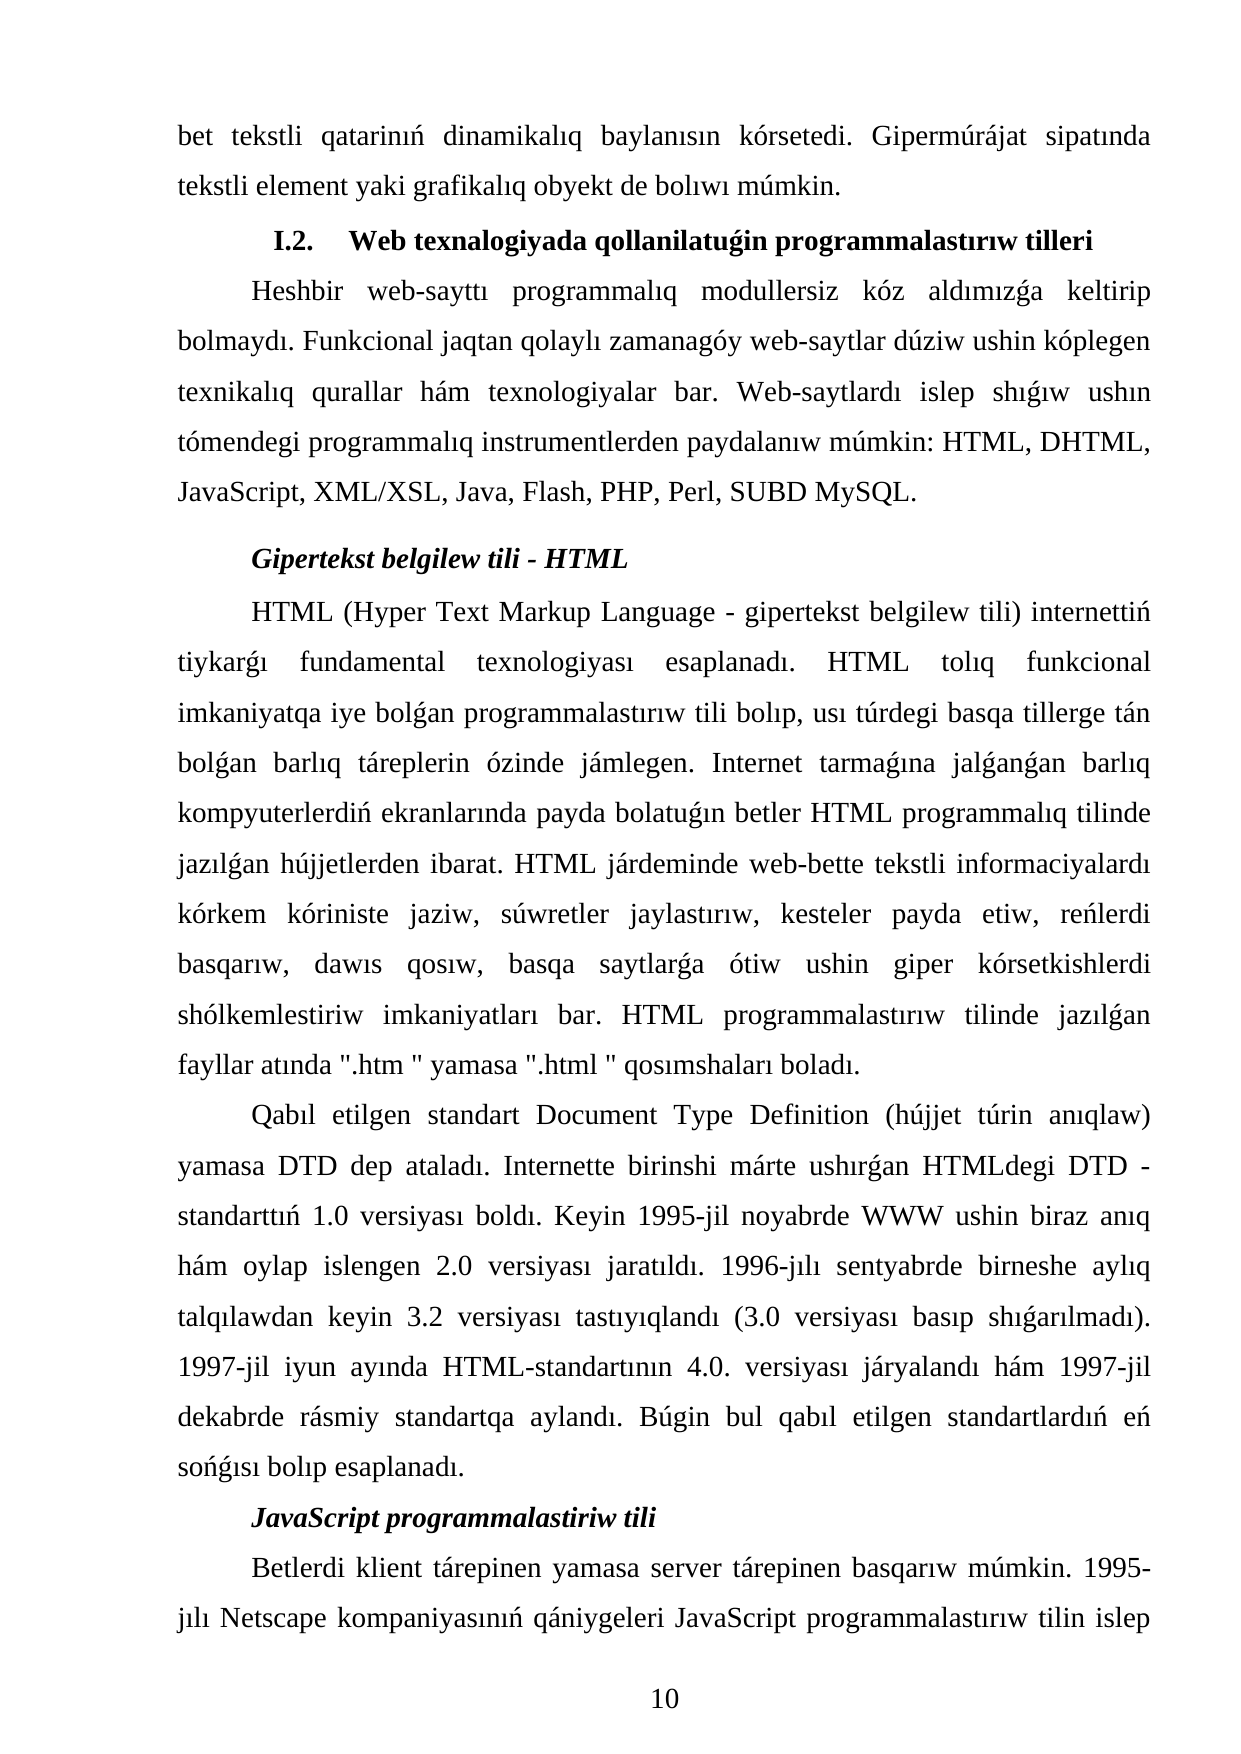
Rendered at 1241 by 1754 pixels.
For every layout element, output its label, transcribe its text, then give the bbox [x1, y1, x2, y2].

text Qabıl etilgen standart Document Type Definition (hújjet túrin anıqlaw) yamasa DTD dep ataladı. Internette birinshi márte ushırǵan HTMLdegi DTD -standarttıń 1.0 versiyası boldı. Keyin 1995-jil noyabrde WWW ushin biraz anıq hám oylap islengen 2.0 versiyası jaratıldı. 1996-jılı sentyabrde birneshe aylıq talqılawdan keyin 3.2 versiyası tastıyıqlandı (3.0 versiyası basıp shıǵarılmadı). 1997-jil iyun ayında HTML-standartının 4.0. versiyası járyalandı hám 1997-jil dekabrde rásmiy standartqa aylandı. Búgin bul qabıl etilgen standartlardıń eń sońǵısı bolıp esaplanadı. [177, 1097, 1152, 1483]
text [177, 1550, 1152, 1634]
text Heshbir web-sayttı programmalıq modullersiz kóz aldımızǵa keltirip bolmaydı. Funkcional jaqtan qolaylı zamanagóy web-saytlar dúziw ushin kóplegen texnikalıq qurallar hám texnologiyalar bar. Web-saytlardı islep shıǵıw ushın tómendegi programmalıq instrumentlerden paydalanıw múmkin: HTML, DHTML, JavaScript, XML/XSL, Java, Flash, PHP, Perl, SUBD MySQL. [177, 273, 1152, 508]
text Gipertekst belgilew tili - HTML [177, 541, 1152, 575]
subtitle Web texnalogiyada qollanilatuǵin programmalastırıw tilleri [215, 223, 1152, 256]
text JavaScript programmalastiriw tili [177, 1500, 1152, 1533]
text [177, 118, 1152, 202]
text HTML (Hyper Text Markup Language - gipertekst belgilew tili) internettiń tiykarǵı fundamental texnologiyası esaplanadı. HTML tolıq funkcional imkaniyatqa iye bolǵan programmalastırıw tili bolıp, usı túrdegi basqa tillerge tán bolǵan barlıq táreplerin ózinde jámlegen. Internet tarmaǵına jalǵanǵan barlıq kompyuterlerdiń ekranlarında payda bolatuǵın betler HTML programmalıq tilinde jazılǵan hújjetlerden ibarat. HTML járdeminde web-bette tekstli informaciyalardı kórkem kóriniste jaziw, súwretler jaylastırıw, kesteler payda etiw, reńlerdi basqarıw, dawıs qosıw, basqa saytlarǵa ótiw ushin giper kórsetkishlerdi shólkemlestiriw imkaniyatları bar. HTML programmalastırıw tilinde jazılǵan fayllar atında ".htm " yamasa ".html " qosımshaları boladı. [177, 594, 1152, 1081]
